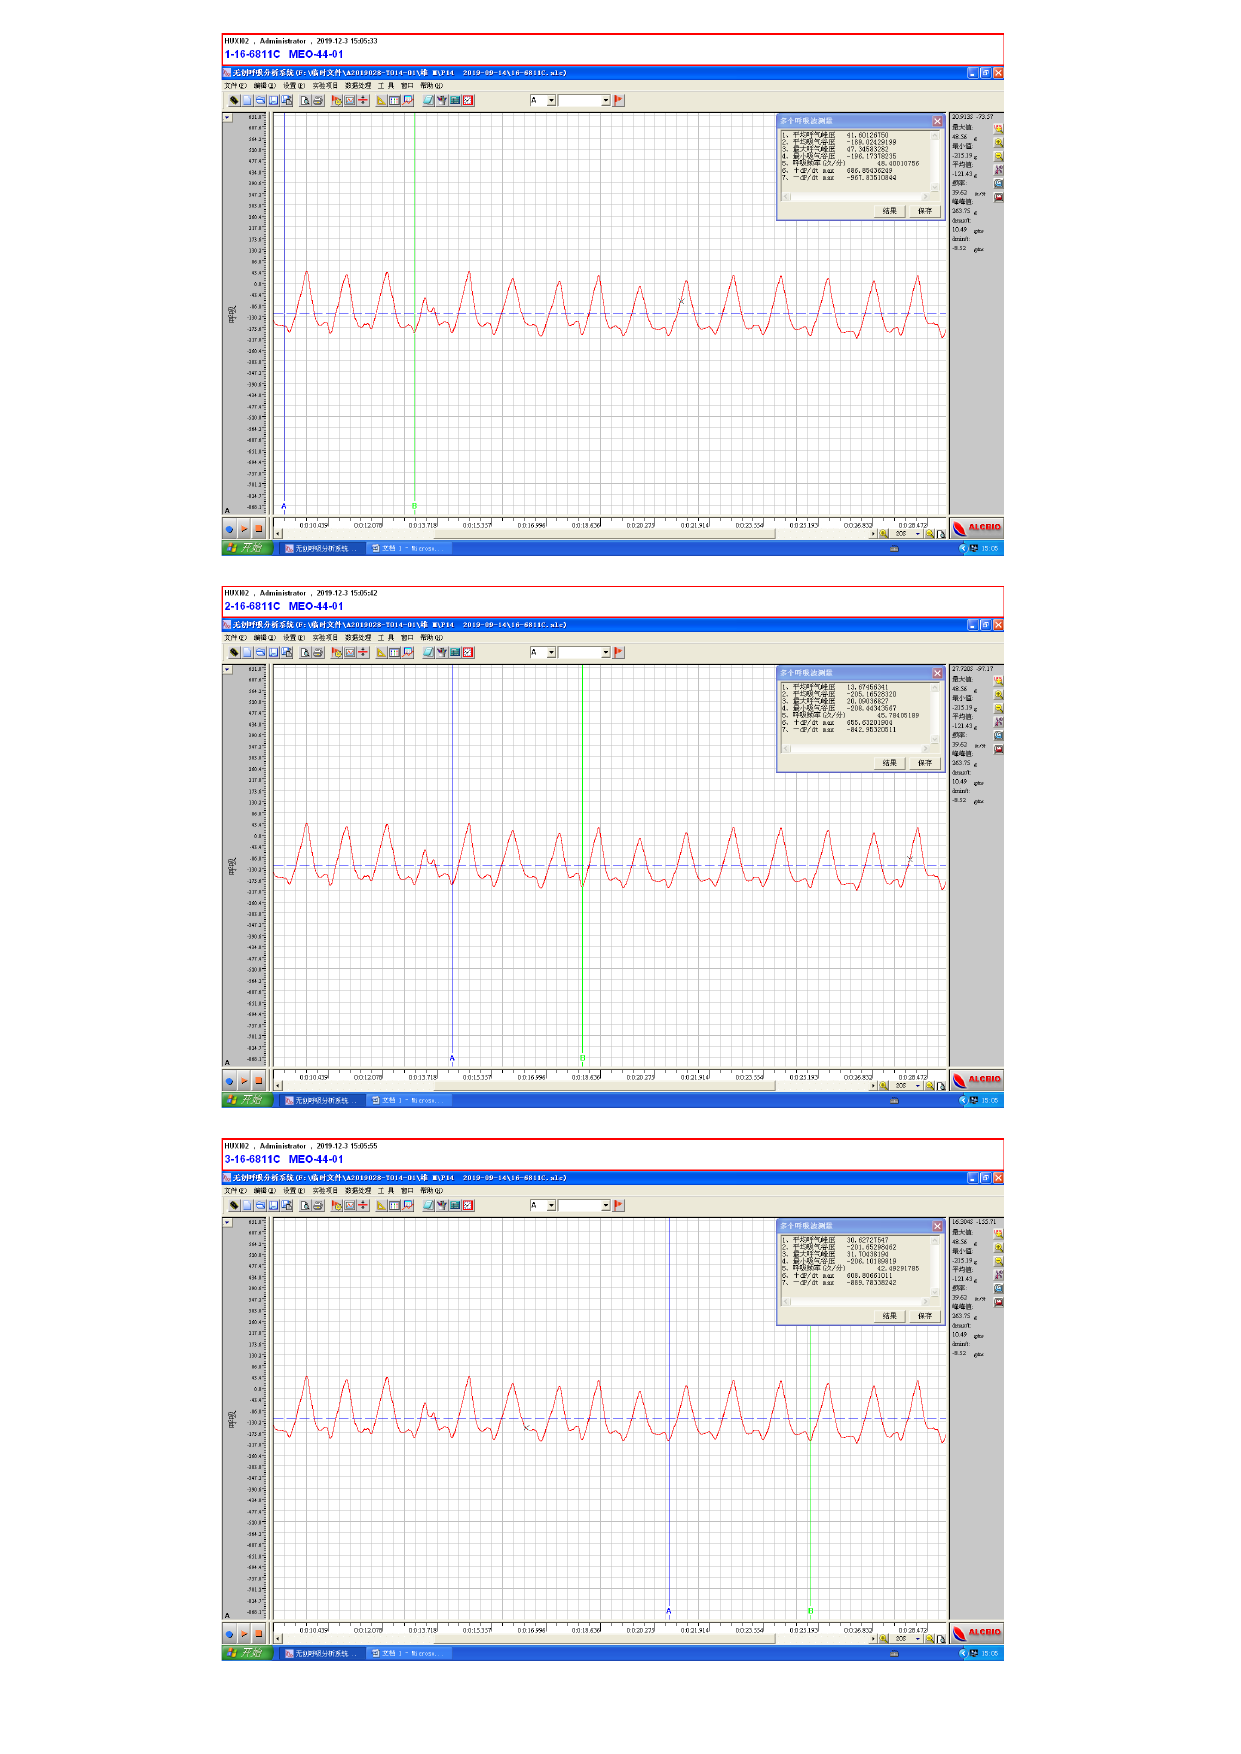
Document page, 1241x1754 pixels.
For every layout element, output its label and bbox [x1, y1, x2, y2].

picture [221, 33, 1004, 556]
picture [221, 1138, 1004, 1661]
picture [221, 586, 1004, 1108]
